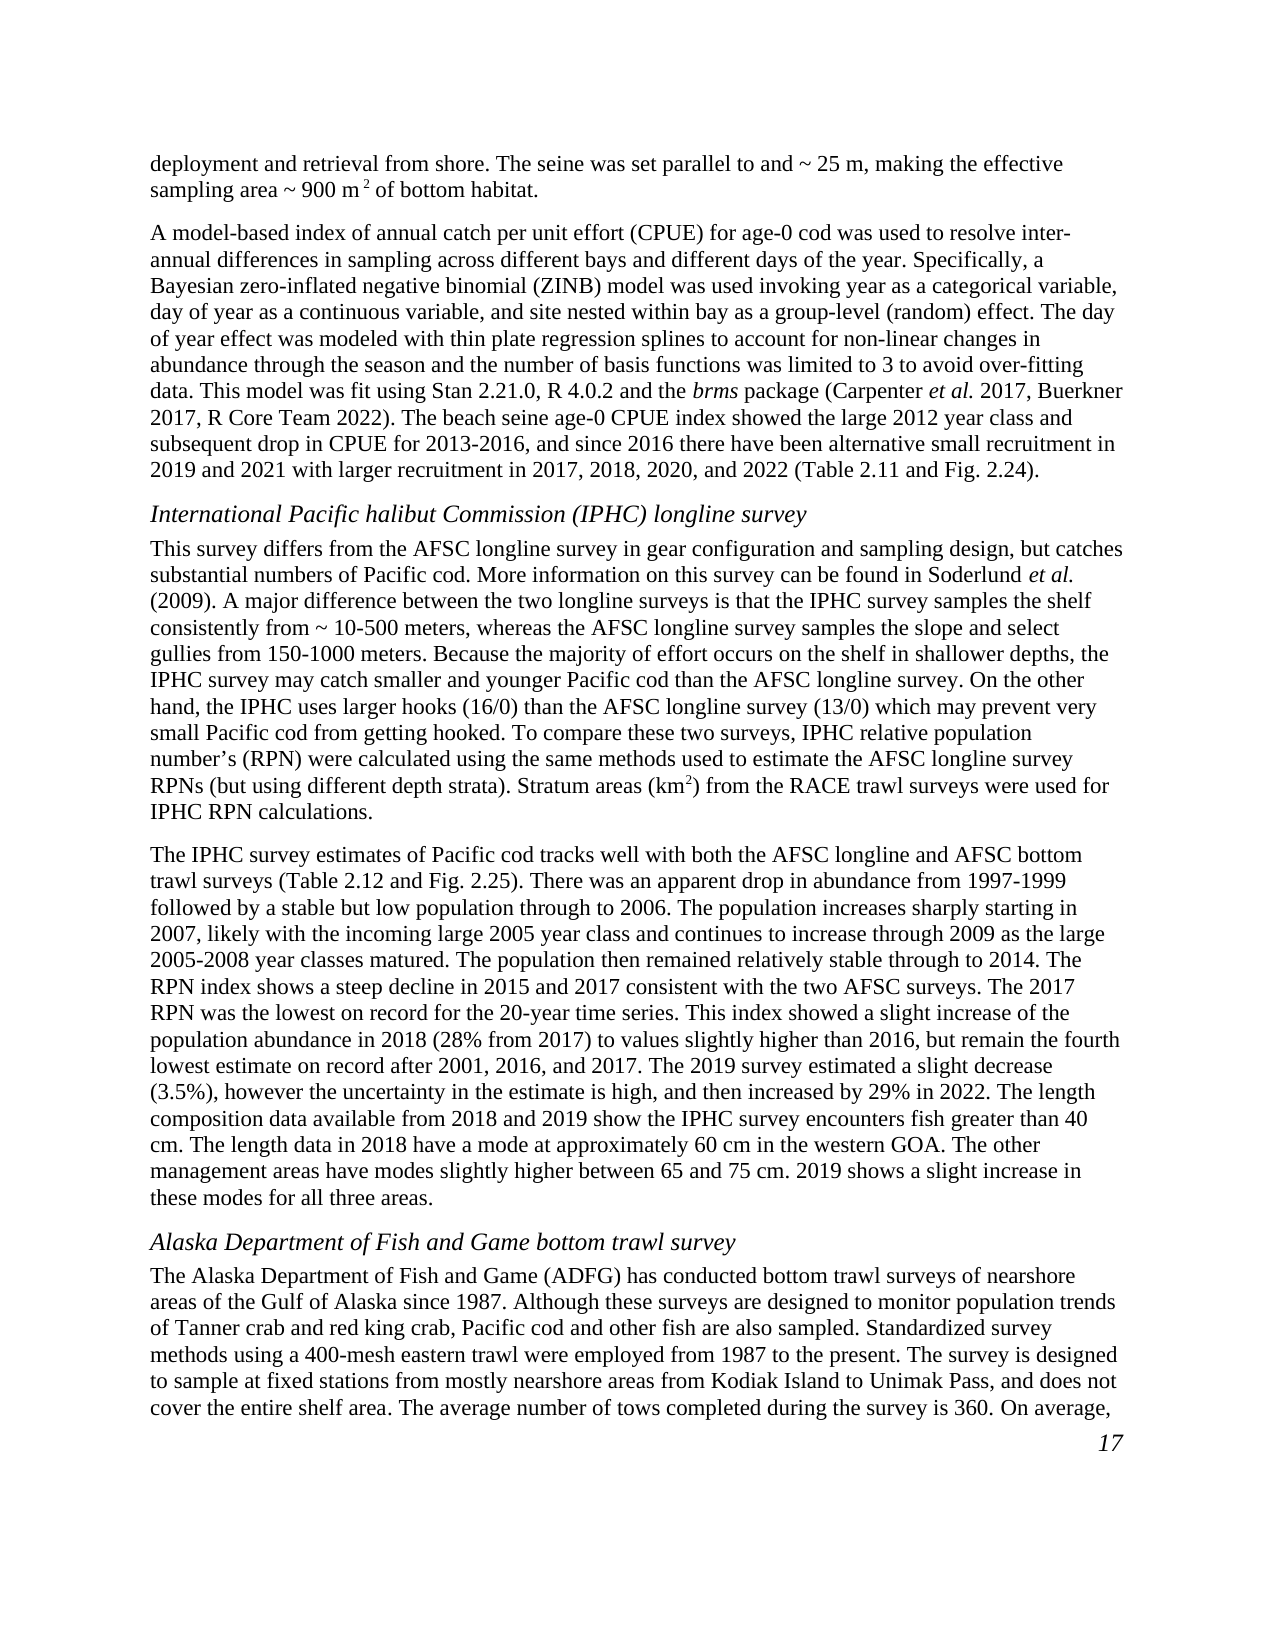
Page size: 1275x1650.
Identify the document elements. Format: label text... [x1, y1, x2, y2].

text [150, 150, 1125, 203]
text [150, 1262, 1125, 1420]
text A model-based index of annual catch per unit effort (CPUE) for age-0 cod was used to resolve inter-annual differences in sampling across different bays and different days of the year. Specifically, a Bayesian zero-inflated negative binomial (ZINB) model was used invoking year as a categorical variable, day of year as a continuous variable, and site nested within bay as a group-level (random) effect. The day of year effect was modeled with thin plate regression splines to account for non-linear changes in abundance through the season and the number of basis functions was limited to 3 to avoid over-fitting data. This model was fit using Stan 2.21.0, R 4.0.2 and the brms package (Carpenter et al. 2017, Buerkner 2017, R Core Team 2022). The beach seine age-0 CPUE index showed the large 2012 year class and subsequent drop in CPUE for 2013-2016, and since 2016 there have been alternative small recruitment in 2019 and 2021 with larger recruitment in 2017, 2018, 2020, and 2022 (Table 2.11 and Fig. 2.24). [150, 219, 1125, 483]
text This survey differs from the AFSC longline survey in gear configuration and sampling design, but catches substantial numbers of Pacific cod. More information on this survey can be found in Soderlund et al. (2009). A major difference between the two longline surveys is that the IPHC survey samples the shelf consistently from ~ 10-500 meters, whereas the AFSC longline survey samples the slope and select gullies from 150-1000 meters. Because the majority of effort occurs on the shelf in shallower depths, the IPHC survey may catch smaller and younger Pacific cod than the AFSC longline survey. On the other hand, the IPHC uses larger hooks (16/0) than the AFSC longline survey (13/0) which may prevent very small Pacific cod from getting hooked. To compare these two surveys, IPHC relative population number’s (RPN) were calculated using the same methods used to estimate the AFSC longline survey RPNs (but using different depth strata). Stratum areas (km2) from the RACE trawl surveys were used for IPHC RPN calculations. [150, 534, 1125, 824]
text The IPHC survey estimates of Pacific cod tracks well with both the AFSC longline and AFSC bottom trawl surveys (Table 2.12 and Fig. 2.25). There was an apparent drop in abundance from 1997-1999 followed by a stable but low population through to 2006. The population increases sharply starting in 2007, likely with the incoming large 2005 year class and continues to increase through 2009 as the large 2005-2008 year classes matured. The population then remained relatively stable through to 2014. The RPN index shows a steep decline in 2015 and 2017 consistent with the two AFSC surveys. The 2017 RPN was the lowest on record for the 20-year time series. This index showed a slight increase of the population abundance in 2018 (28% from 2017) to values slightly higher than 2016, but remain the fourth lowest estimate on record after 2001, 2016, and 2017. The 2019 survey estimated a slight decrease (3.5%), however the uncertainty in the estimate is high, and then increased by 29% in 2022. The length composition data available from 2018 and 2019 show the IPHC survey encounters fish greater than 40 cm. The length data in 2018 have a mode at approximately 60 cm in the western GOA. The other management areas have modes slightly higher between 65 and 75 cm. 2019 shows a slight increase in these modes for all three areas. [150, 841, 1125, 1210]
subtitle Alaska Department of Fish and Game bottom trawl survey [150, 1227, 1125, 1256]
subtitle International Pacific halibut Commission (IPHC) longline survey [150, 499, 1125, 528]
